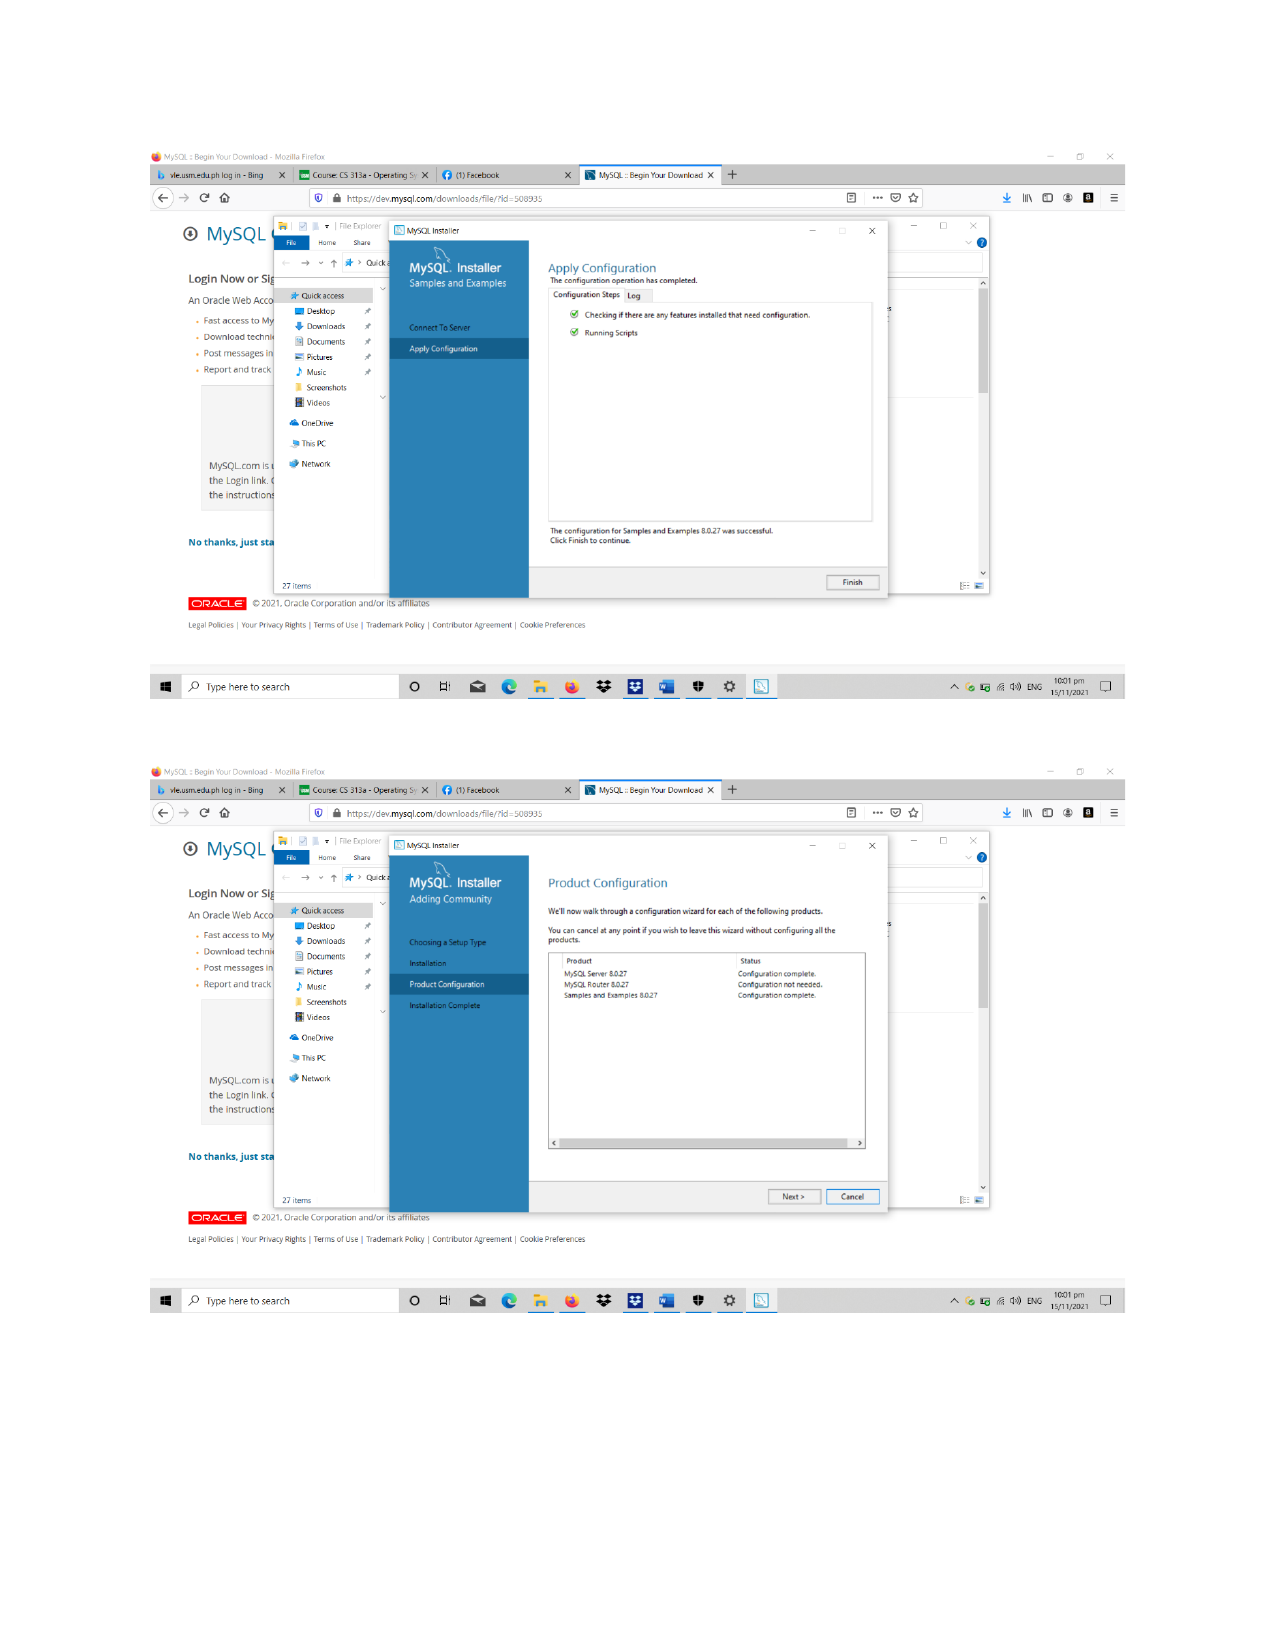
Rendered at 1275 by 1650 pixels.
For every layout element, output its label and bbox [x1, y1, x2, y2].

picture [150, 150, 1125, 699]
picture [150, 764, 1125, 1313]
